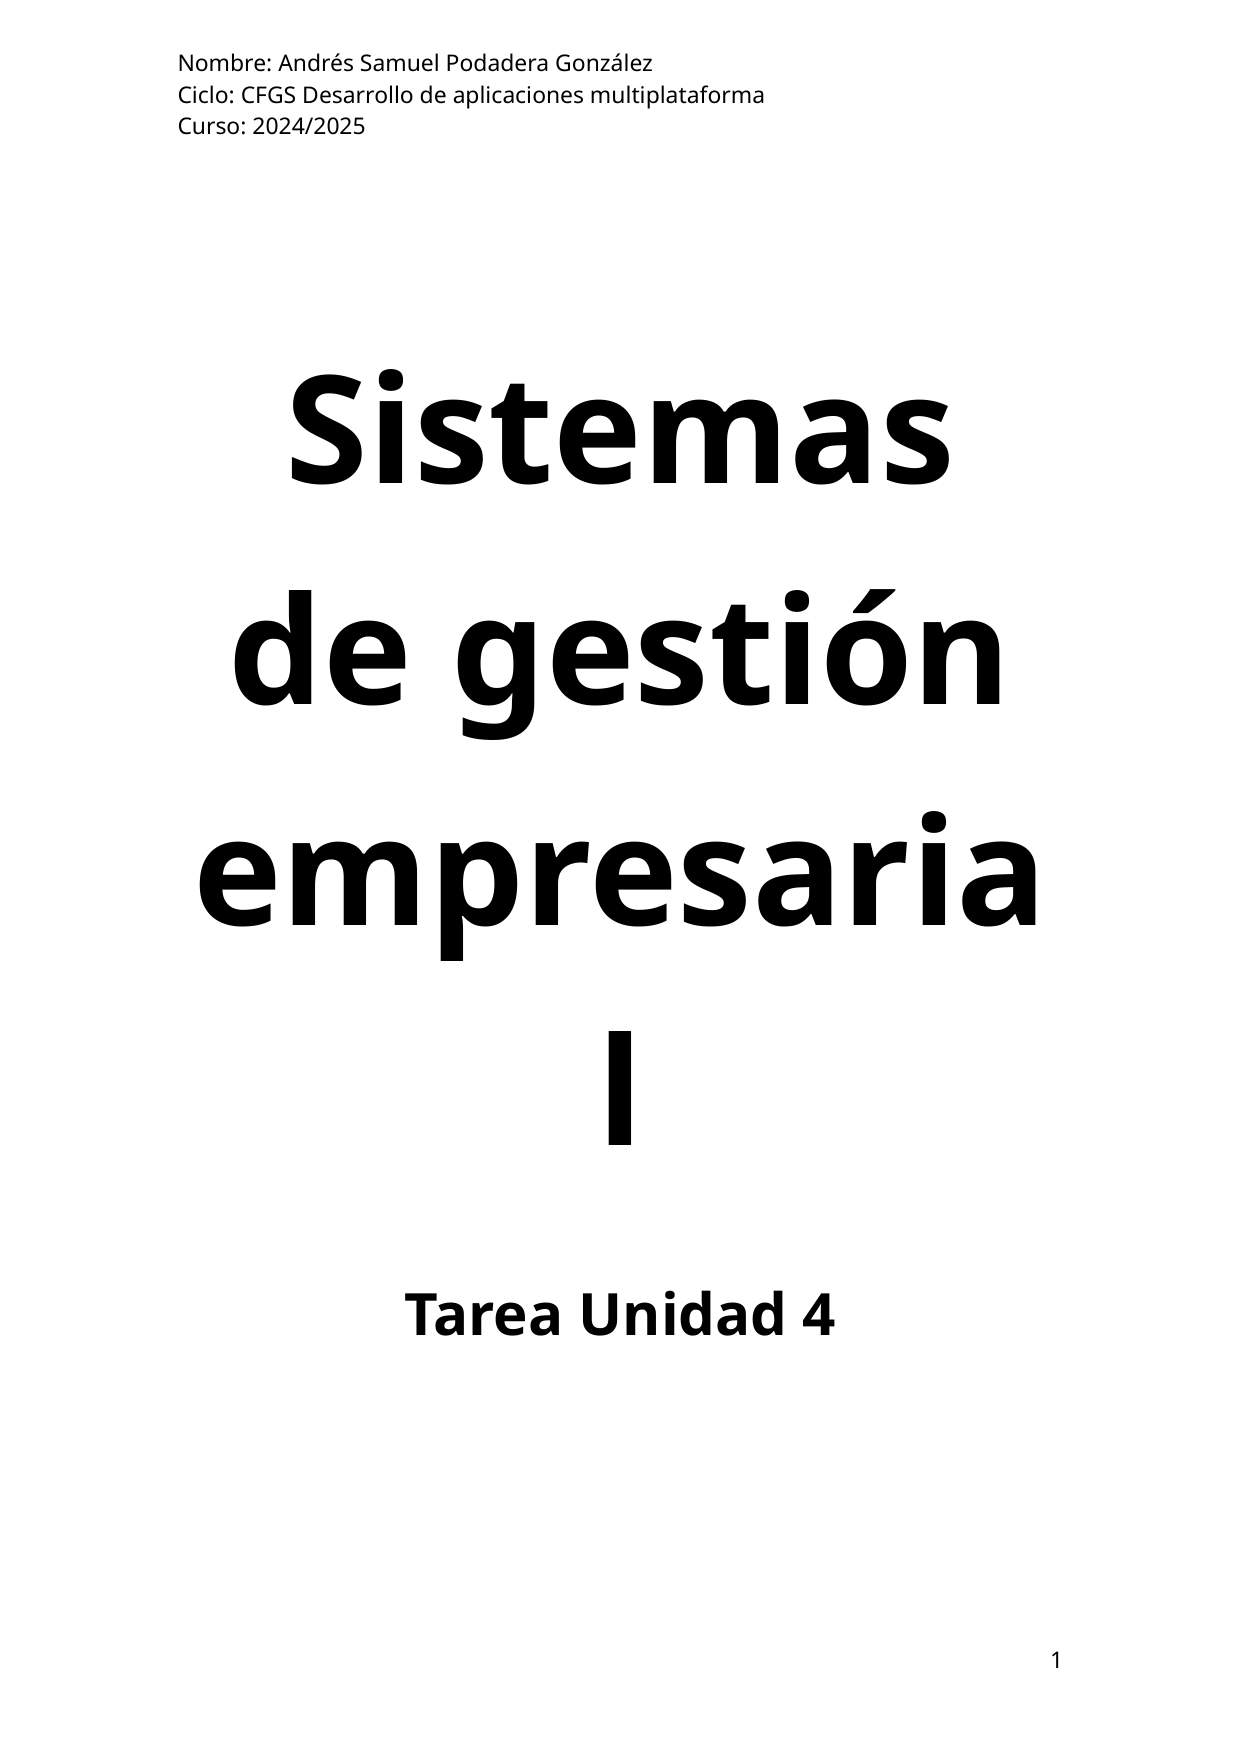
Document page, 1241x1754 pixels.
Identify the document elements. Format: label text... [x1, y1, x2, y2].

text Tarea Unidad 4 [177, 1273, 1063, 1352]
text Sistemas de gestión empresarial [177, 323, 1063, 1189]
